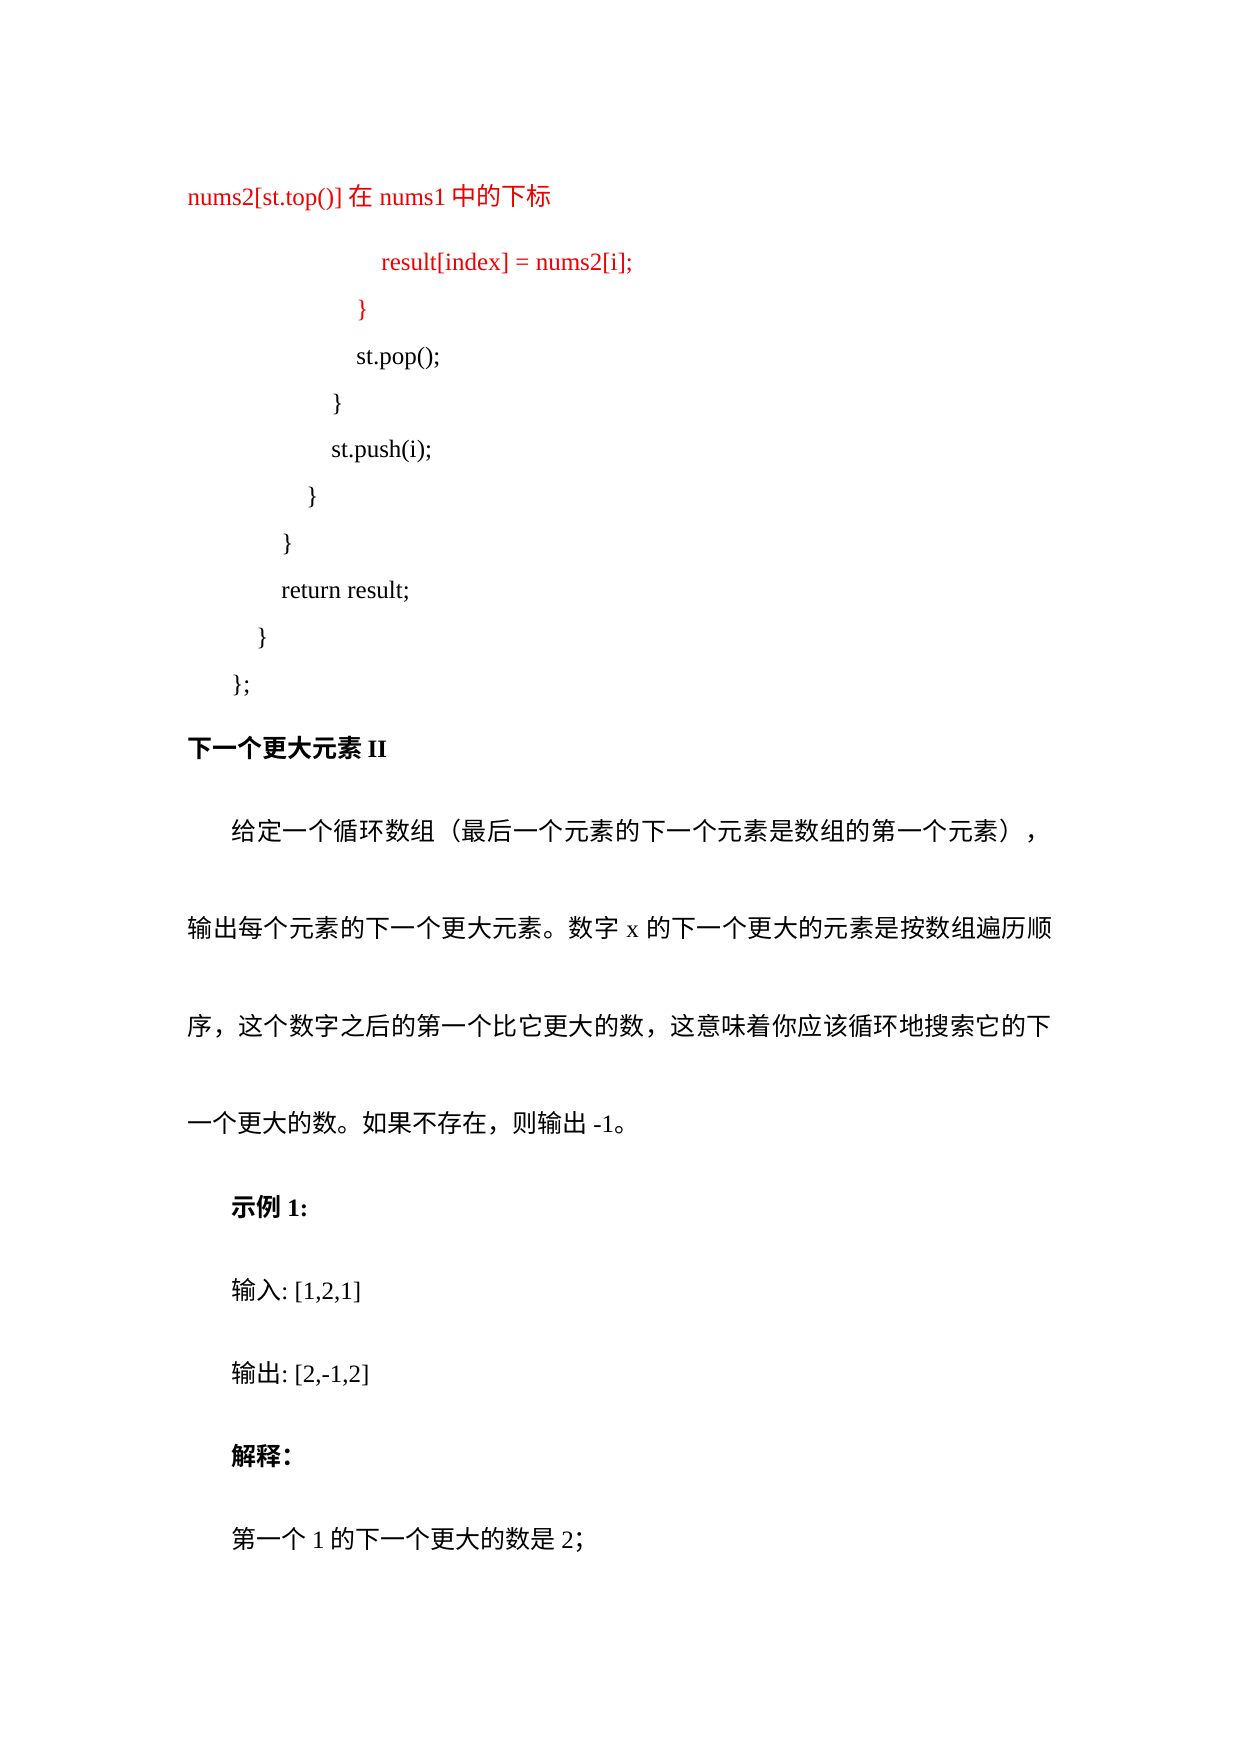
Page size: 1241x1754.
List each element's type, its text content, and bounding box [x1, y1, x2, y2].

text } [187, 292, 1053, 324]
text } [187, 620, 1053, 653]
text } [187, 526, 1053, 559]
text }; [187, 667, 1053, 699]
text st.push(i); [187, 433, 1053, 465]
text } [187, 386, 1053, 418]
text 输入: [1,2,1] [187, 1256, 1053, 1321]
text st.pop(); [187, 339, 1053, 371]
text return result; [187, 573, 1053, 606]
text 示例 1: [187, 1173, 1053, 1238]
text 输出: [2,-1,2] [187, 1339, 1053, 1404]
text 解释： [187, 1422, 1053, 1487]
subtitle 下一个更大元素II [187, 714, 1053, 779]
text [187, 162, 1053, 227]
text 给定一个循环数组（最后一个元素的下一个元素是数组的第一个元素），输出每个元素的下一个更大元素。数字 x 的下一个更大的元素是按数组遍历顺序，这个数字之后的第一个比它更大的数，这意味着你应该循环地搜索它的下一个更大的数。如果不存在，则输出 -1。 [187, 797, 1053, 1154]
text 第一个 1 的下一个更大的数是 2； [187, 1505, 1053, 1570]
text result[index] = nums2[i]; [187, 245, 1053, 278]
text } [187, 479, 1053, 512]
